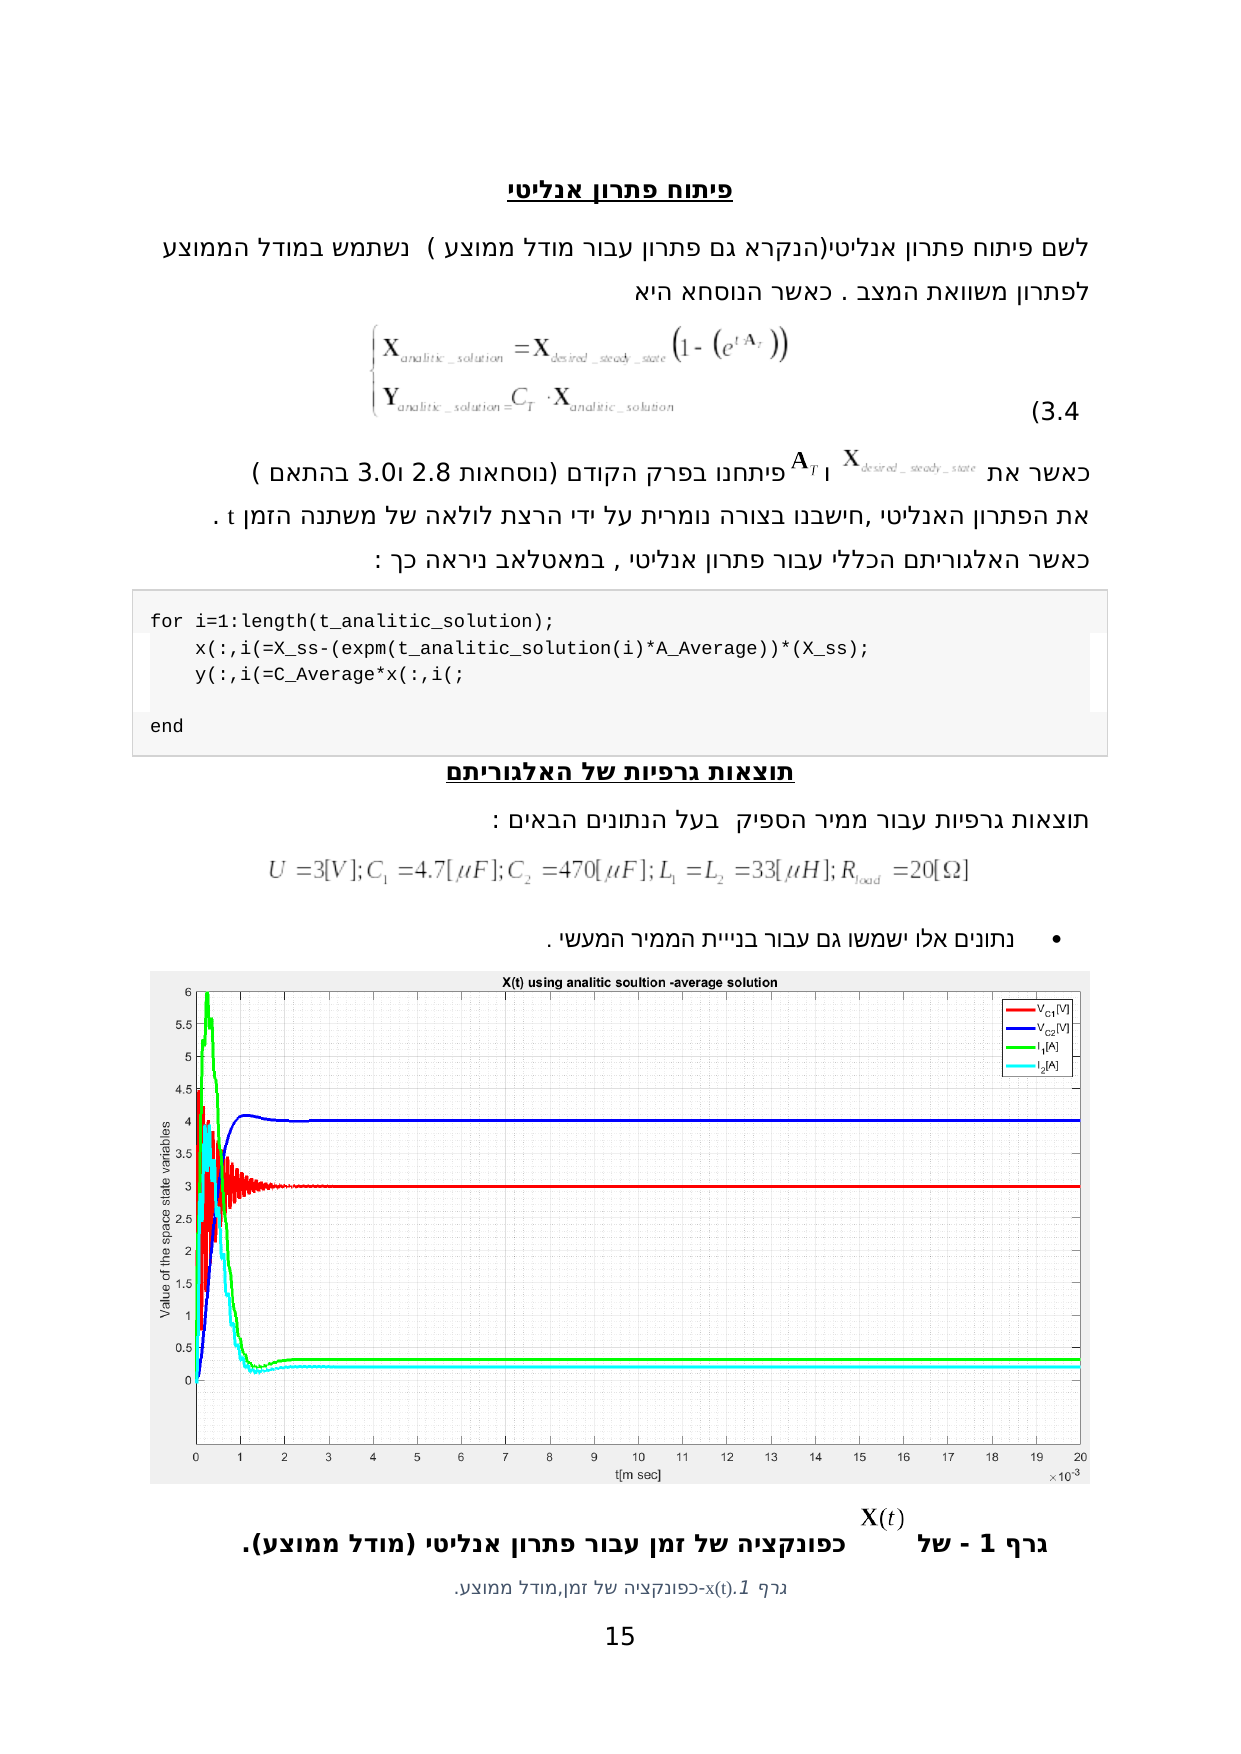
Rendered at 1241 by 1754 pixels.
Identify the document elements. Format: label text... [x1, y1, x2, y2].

text for i=1:length(t_analitic_solution); [133, 591, 1107, 633]
text y(:,i(=C_Average*x(:,i(; [150, 660, 1090, 686]
text x(:,i(=X_ss-(expm(t_analitic_solution(i)*A_Average))*(X_ss); [150, 633, 1090, 660]
subtitle פיתוח פתרון אנליטי [150, 175, 1090, 204]
text כאשר את ופיתחנו בפרק הקודם (נוסחאות 2.8 ו3.0 בהתאם ) [150, 441, 1090, 487]
text לשם פיתוח פתרון אנליטי(הנקרא גם פתרון עבור מודל ממוצע ) נשתמש במודל הממוצע לפתרון משוואת המצב . כאשר הנוסחא היא [150, 233, 1090, 306]
text end [133, 694, 1107, 755]
text גרף 1 - של כפונקציה של זמן עבור פתרון אנליטי (מודל ממוצע). [150, 1503, 1139, 1558]
text תוצאות גרפיות של האלגוריתם [150, 757, 1090, 786]
list נתונים אלו ישמשו גם עבור בנייית הממיר המעשי . [150, 926, 1053, 953]
text תוצאות גרפיות עבור ממיר הספיק בעל הנתונים הבאים : [150, 805, 1090, 834]
picture [150, 971, 1090, 1484]
text גרף 1.x(t)-כפונקציה של זמן,מודל ממוצע. [150, 1577, 1090, 1599]
text כאשר האלגוריתם הכללי עבור פתרון אנליטי , במאטלאב ניראה כך : [150, 545, 1090, 574]
text 3.4) [150, 320, 1080, 427]
text את הפתרון האנליטי ,חישבנו בצורה נומרית על ידי הרצת לולאה של משתנה הזמן t . [150, 501, 1090, 531]
